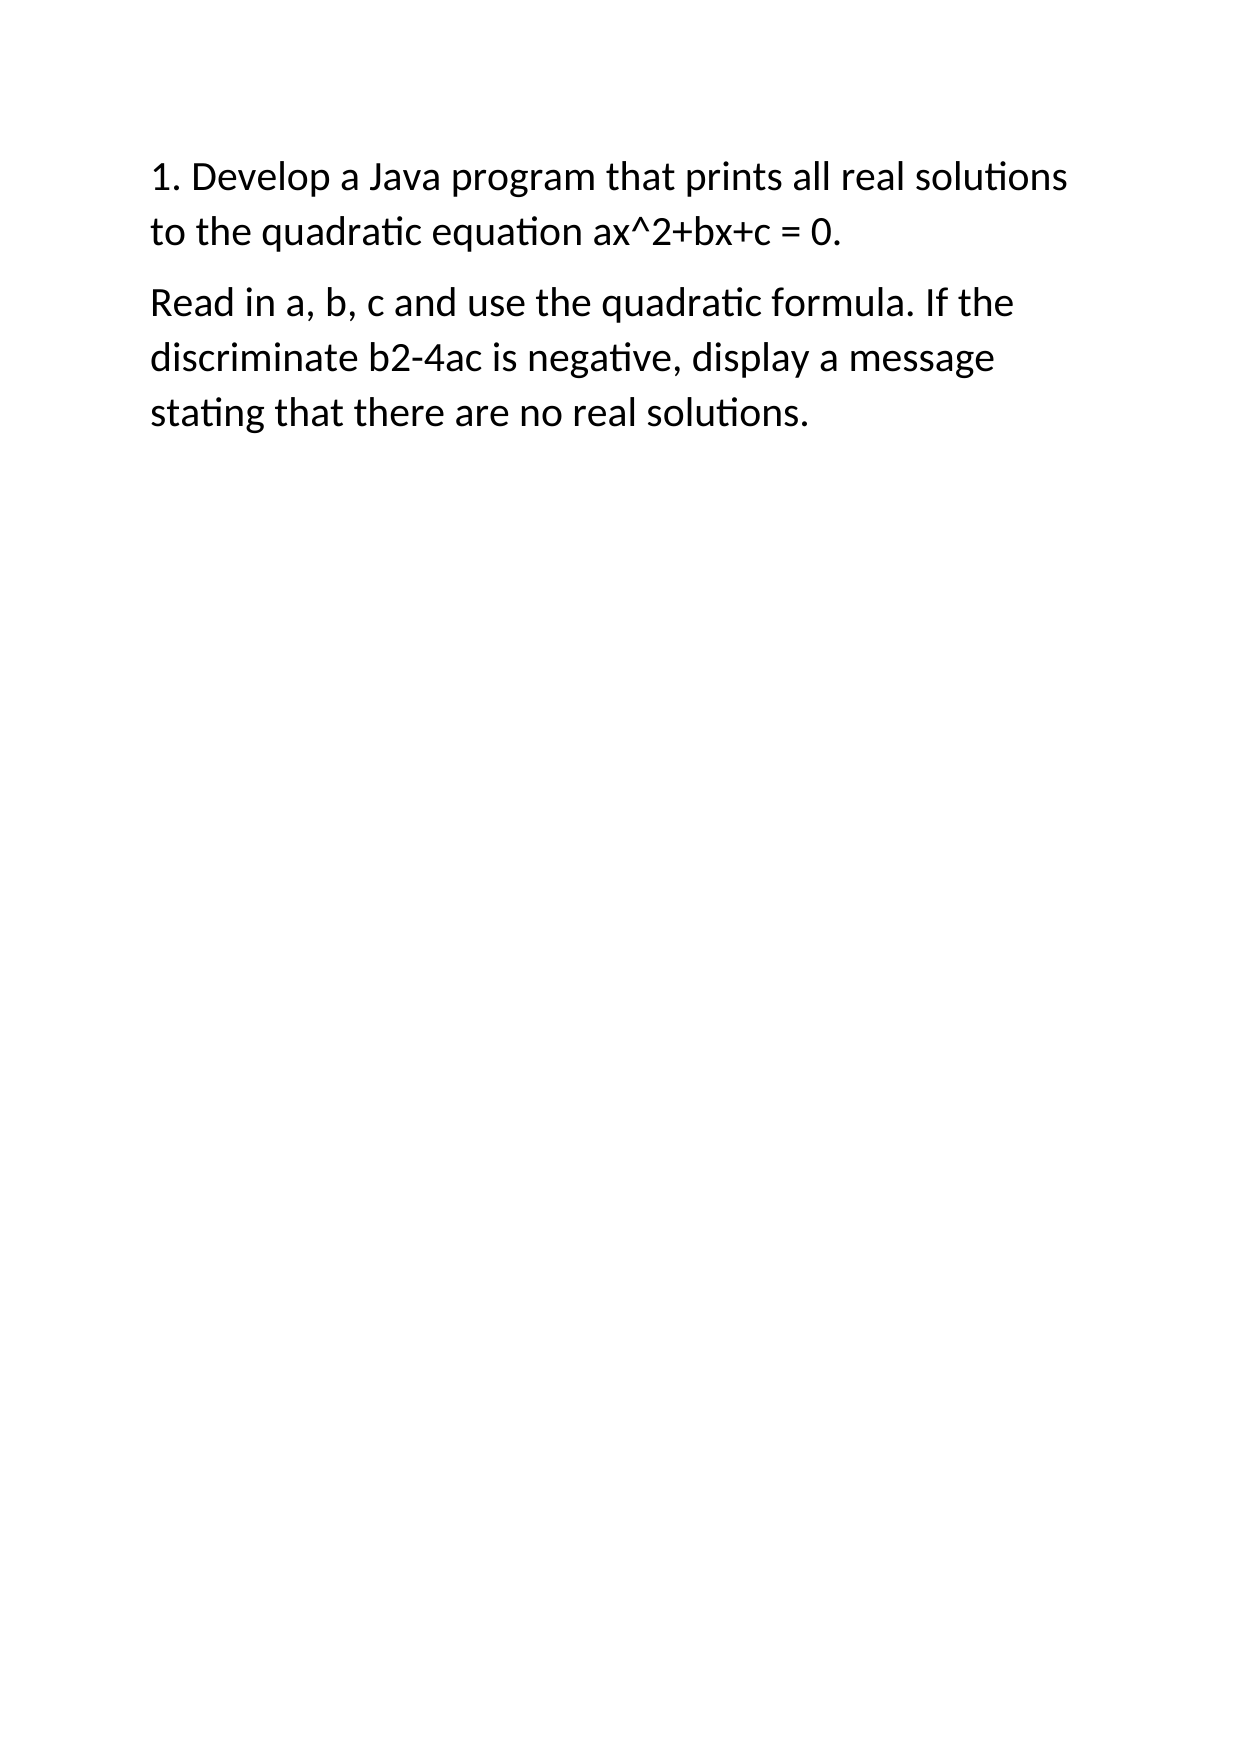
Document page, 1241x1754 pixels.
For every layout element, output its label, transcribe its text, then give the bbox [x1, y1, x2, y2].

text Read in a, b, c and use the quadratic formula. If the discriminate b2-4ac is negative, display a message stating that there are no real solutions. [150, 276, 1090, 437]
text 1. Develop a Java program that prints all real solutions to the quadratic equation ax^2+bx+c = 0. [150, 150, 1090, 256]
